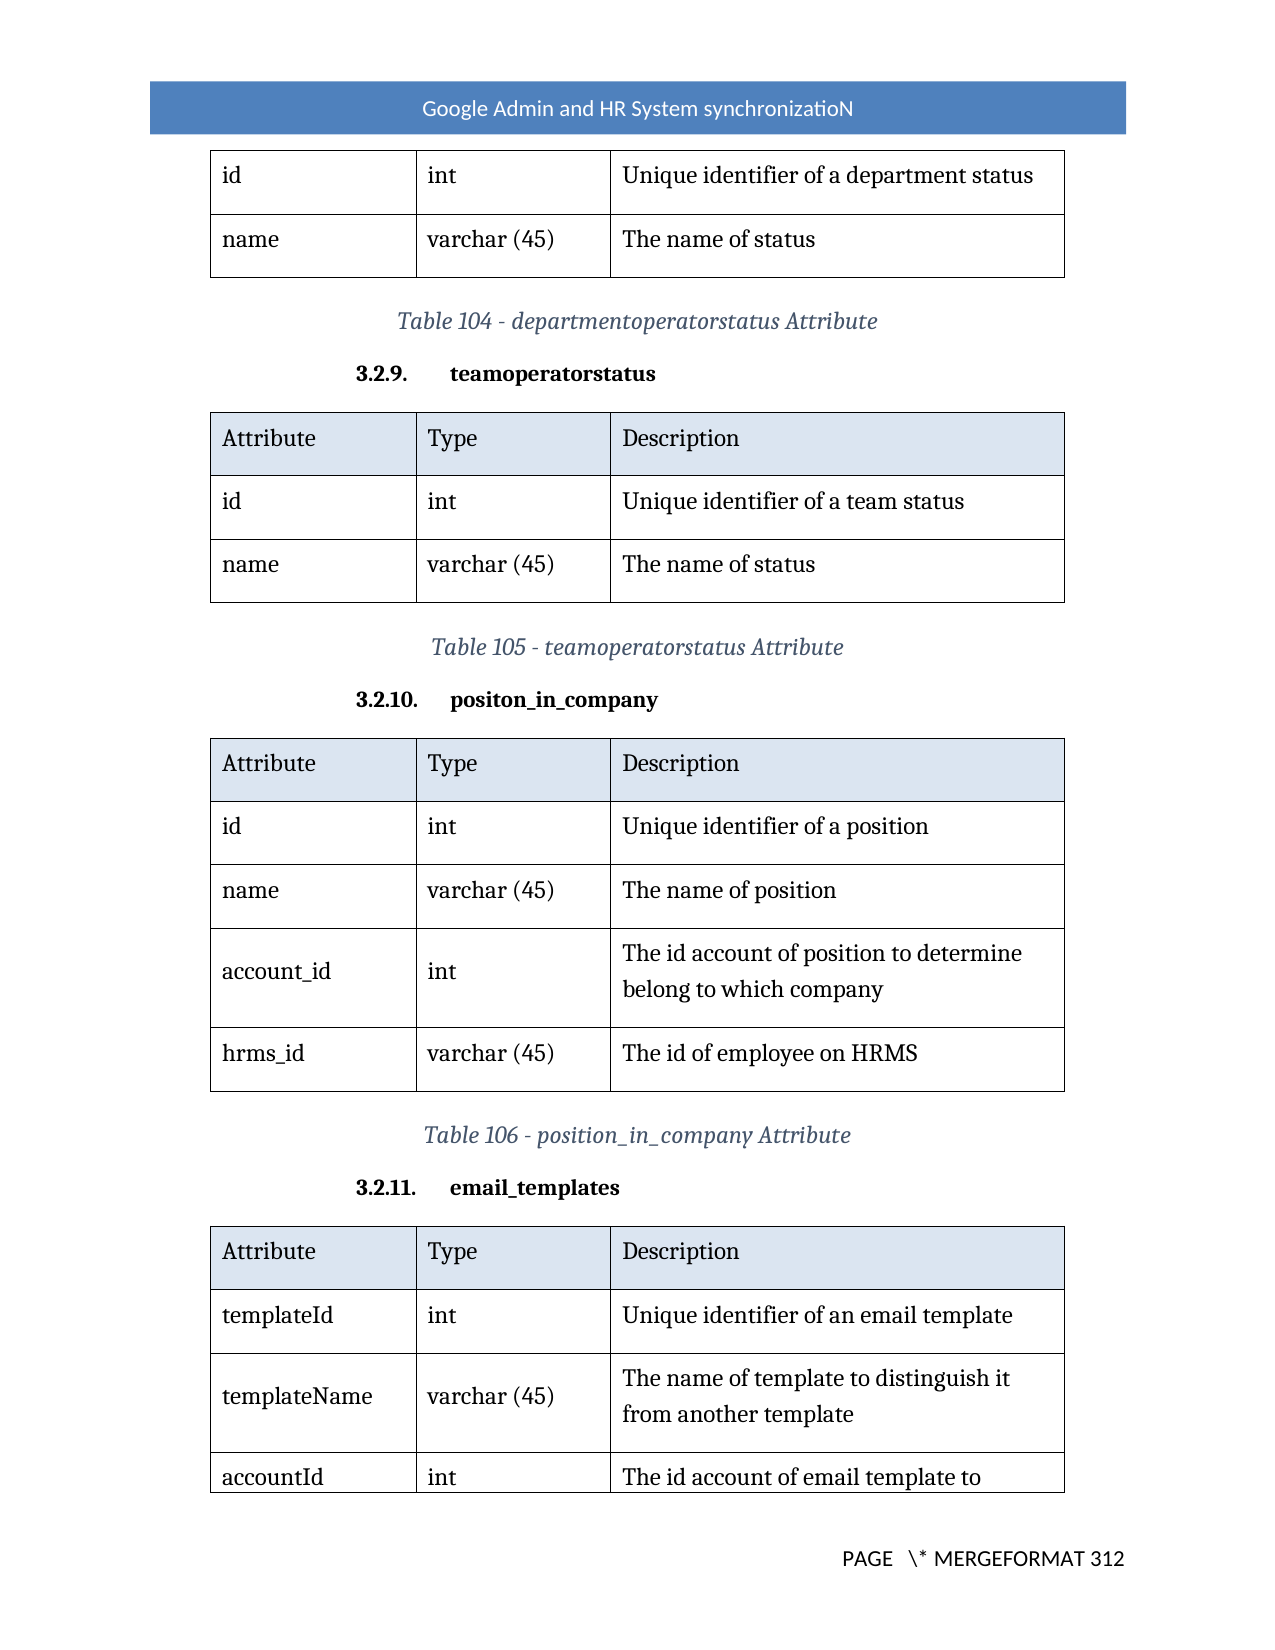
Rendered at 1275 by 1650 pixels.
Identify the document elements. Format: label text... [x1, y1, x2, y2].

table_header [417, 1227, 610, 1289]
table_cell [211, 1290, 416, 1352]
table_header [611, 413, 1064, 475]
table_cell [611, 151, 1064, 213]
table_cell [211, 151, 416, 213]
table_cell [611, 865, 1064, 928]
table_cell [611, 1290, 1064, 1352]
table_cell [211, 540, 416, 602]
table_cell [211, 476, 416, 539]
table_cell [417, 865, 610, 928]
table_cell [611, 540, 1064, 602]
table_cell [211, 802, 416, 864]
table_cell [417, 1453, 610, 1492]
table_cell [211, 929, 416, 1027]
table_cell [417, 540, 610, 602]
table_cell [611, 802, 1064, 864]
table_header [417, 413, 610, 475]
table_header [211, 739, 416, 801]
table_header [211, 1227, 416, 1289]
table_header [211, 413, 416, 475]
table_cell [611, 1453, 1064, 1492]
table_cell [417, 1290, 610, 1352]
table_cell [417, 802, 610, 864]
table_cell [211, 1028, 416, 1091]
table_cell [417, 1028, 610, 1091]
subtitle email_templates [356, 1174, 1125, 1201]
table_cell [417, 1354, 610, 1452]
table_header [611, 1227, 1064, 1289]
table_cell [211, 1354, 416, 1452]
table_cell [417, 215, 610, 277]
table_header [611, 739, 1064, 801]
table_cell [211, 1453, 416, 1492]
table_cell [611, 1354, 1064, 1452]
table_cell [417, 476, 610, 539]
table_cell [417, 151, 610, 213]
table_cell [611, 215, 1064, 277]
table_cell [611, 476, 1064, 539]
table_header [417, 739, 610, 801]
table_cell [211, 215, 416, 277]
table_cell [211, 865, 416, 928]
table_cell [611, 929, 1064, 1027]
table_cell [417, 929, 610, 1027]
subtitle teamoperatorstatus [356, 361, 1125, 387]
subtitle positon_in_company [356, 686, 1125, 713]
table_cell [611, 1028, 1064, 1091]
